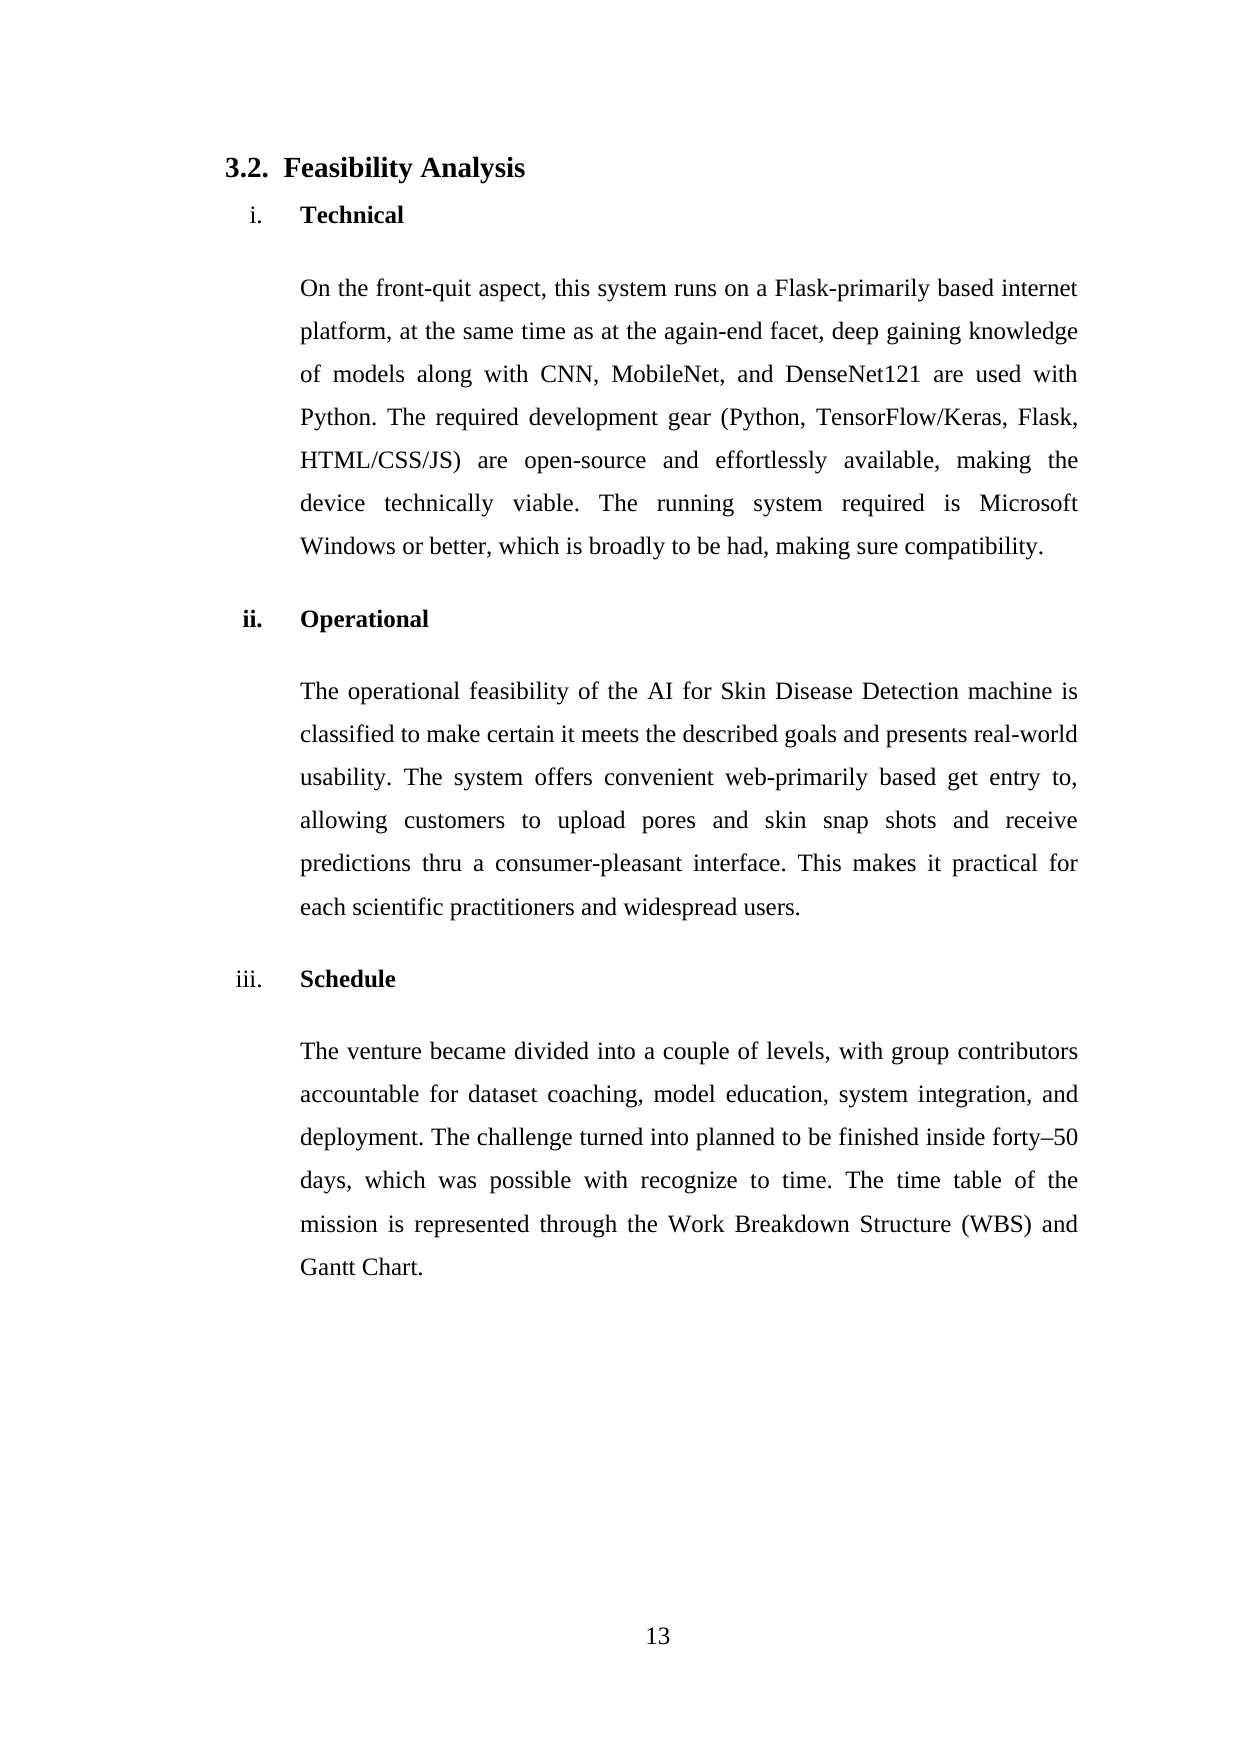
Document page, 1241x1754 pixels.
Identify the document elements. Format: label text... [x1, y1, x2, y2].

list On the front-quit aspect, this system runs on a Flask-primarily based internet platform, at the same time as at the again-end facet, deep gaining knowledge of models along with CNN, MobileNet, and DenseNet121 are used with Python. The required development gear (Python, TensorFlow/Keras, Flask, HTML/CSS/JS) are open-source and effortlessly available, making the device technically viable. The running system required is Microsoft Windows or better, which is broadly to be had, making sure compatibility. [300, 273, 1079, 560]
list The venture became divided into a couple of levels, with group contributors accountable for dataset coaching, model education, system integration, and deployment. The challenge turned into planned to be finished inside forty–50 days, which was possible with recognize to time. The time table of the mission is represented through the Work Breakdown Structure (WBS) and Gantt Chart. [300, 1036, 1079, 1281]
list Schedule [262, 964, 1079, 993]
list The operational feasibility of the AI for Skin Disease Detection machine is classified to make certain it meets the described goals and presents real-world usability. The system offers convenient web-primarily based get entry to, allowing customers to upload pores and skin snap shots and receive predictions thru a consumer-pleasant interface. This makes it practical for each scientific practitioners and widespread users. [300, 676, 1079, 920]
list Operational [262, 604, 1079, 632]
subtitle 3.2. Feasibility Analysis [225, 150, 1090, 183]
list Technical [262, 200, 1079, 229]
